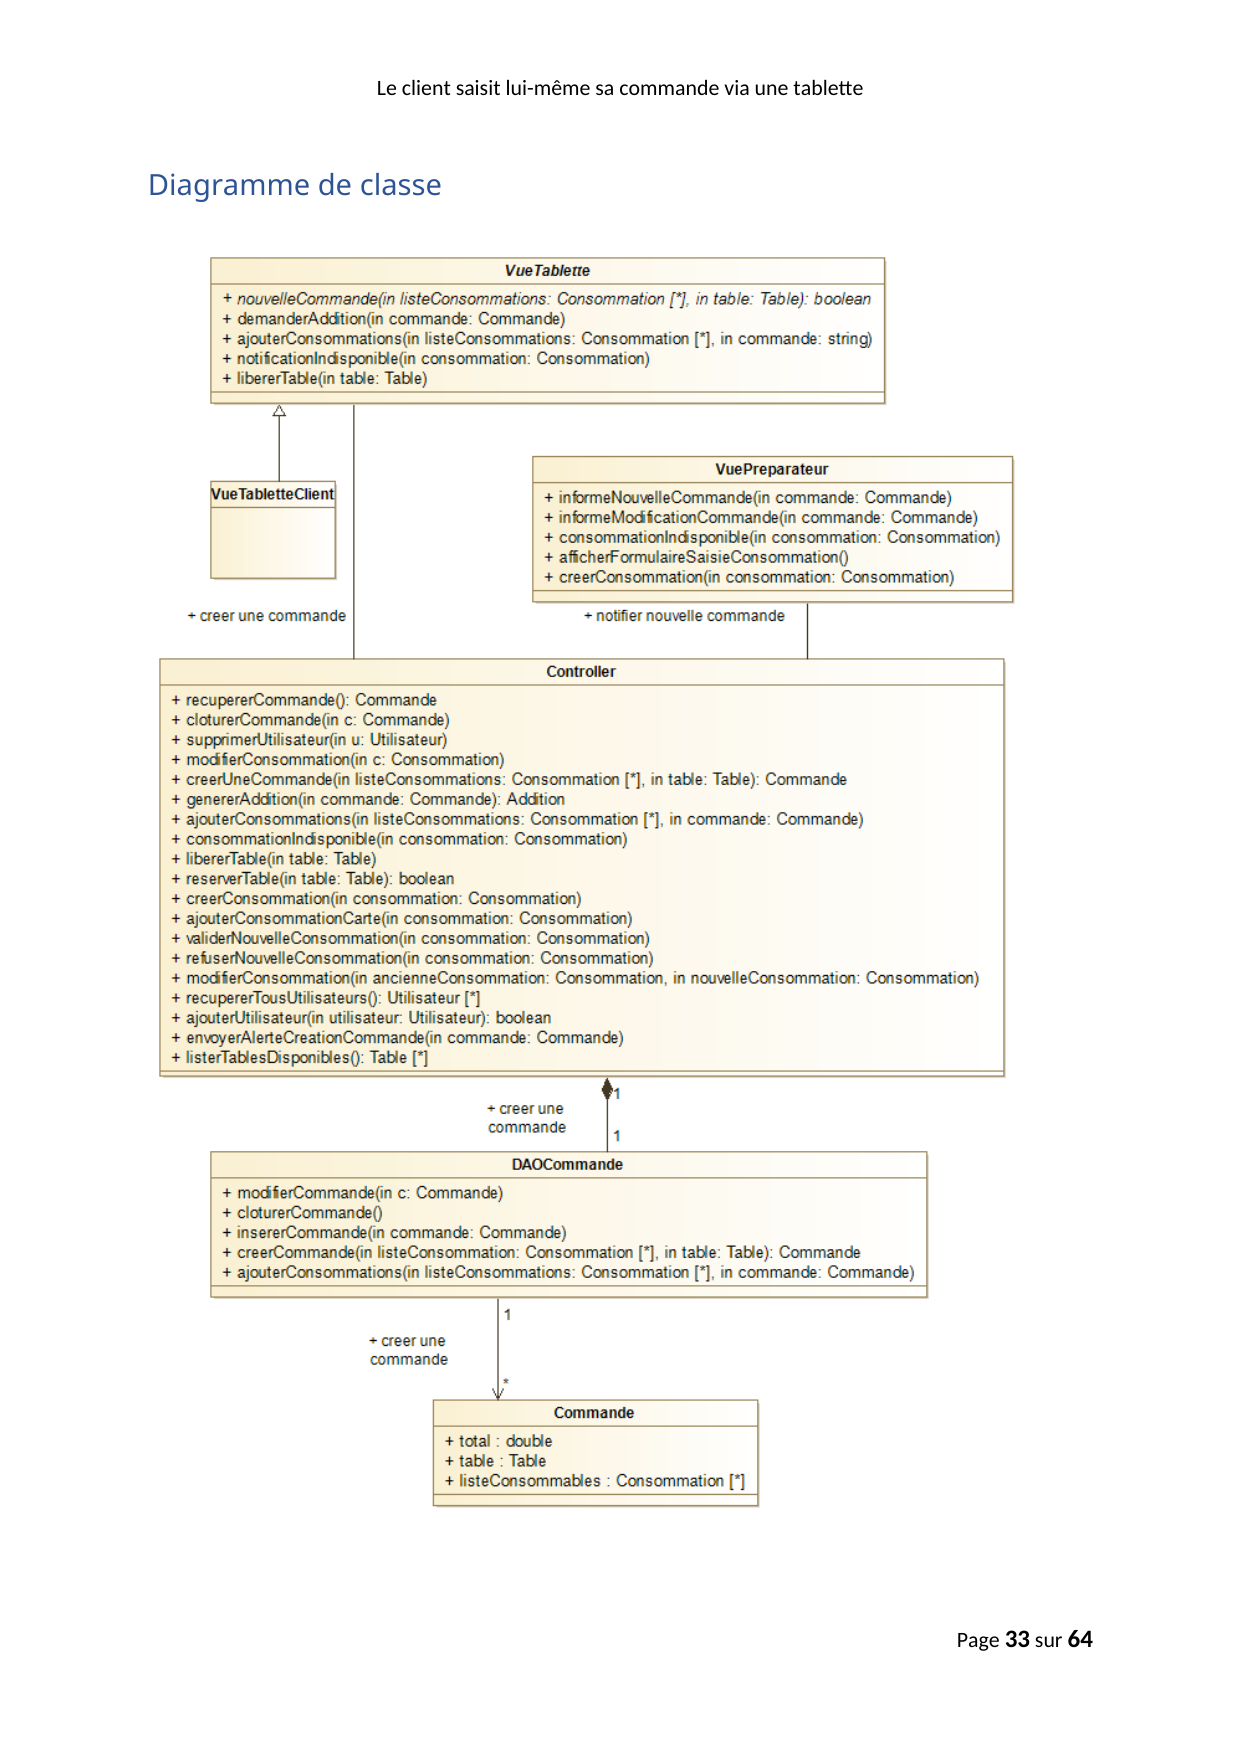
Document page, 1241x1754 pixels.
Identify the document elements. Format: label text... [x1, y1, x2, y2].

picture [147, 245, 1027, 1520]
subtitle Diagramme de classe [148, 164, 1093, 204]
